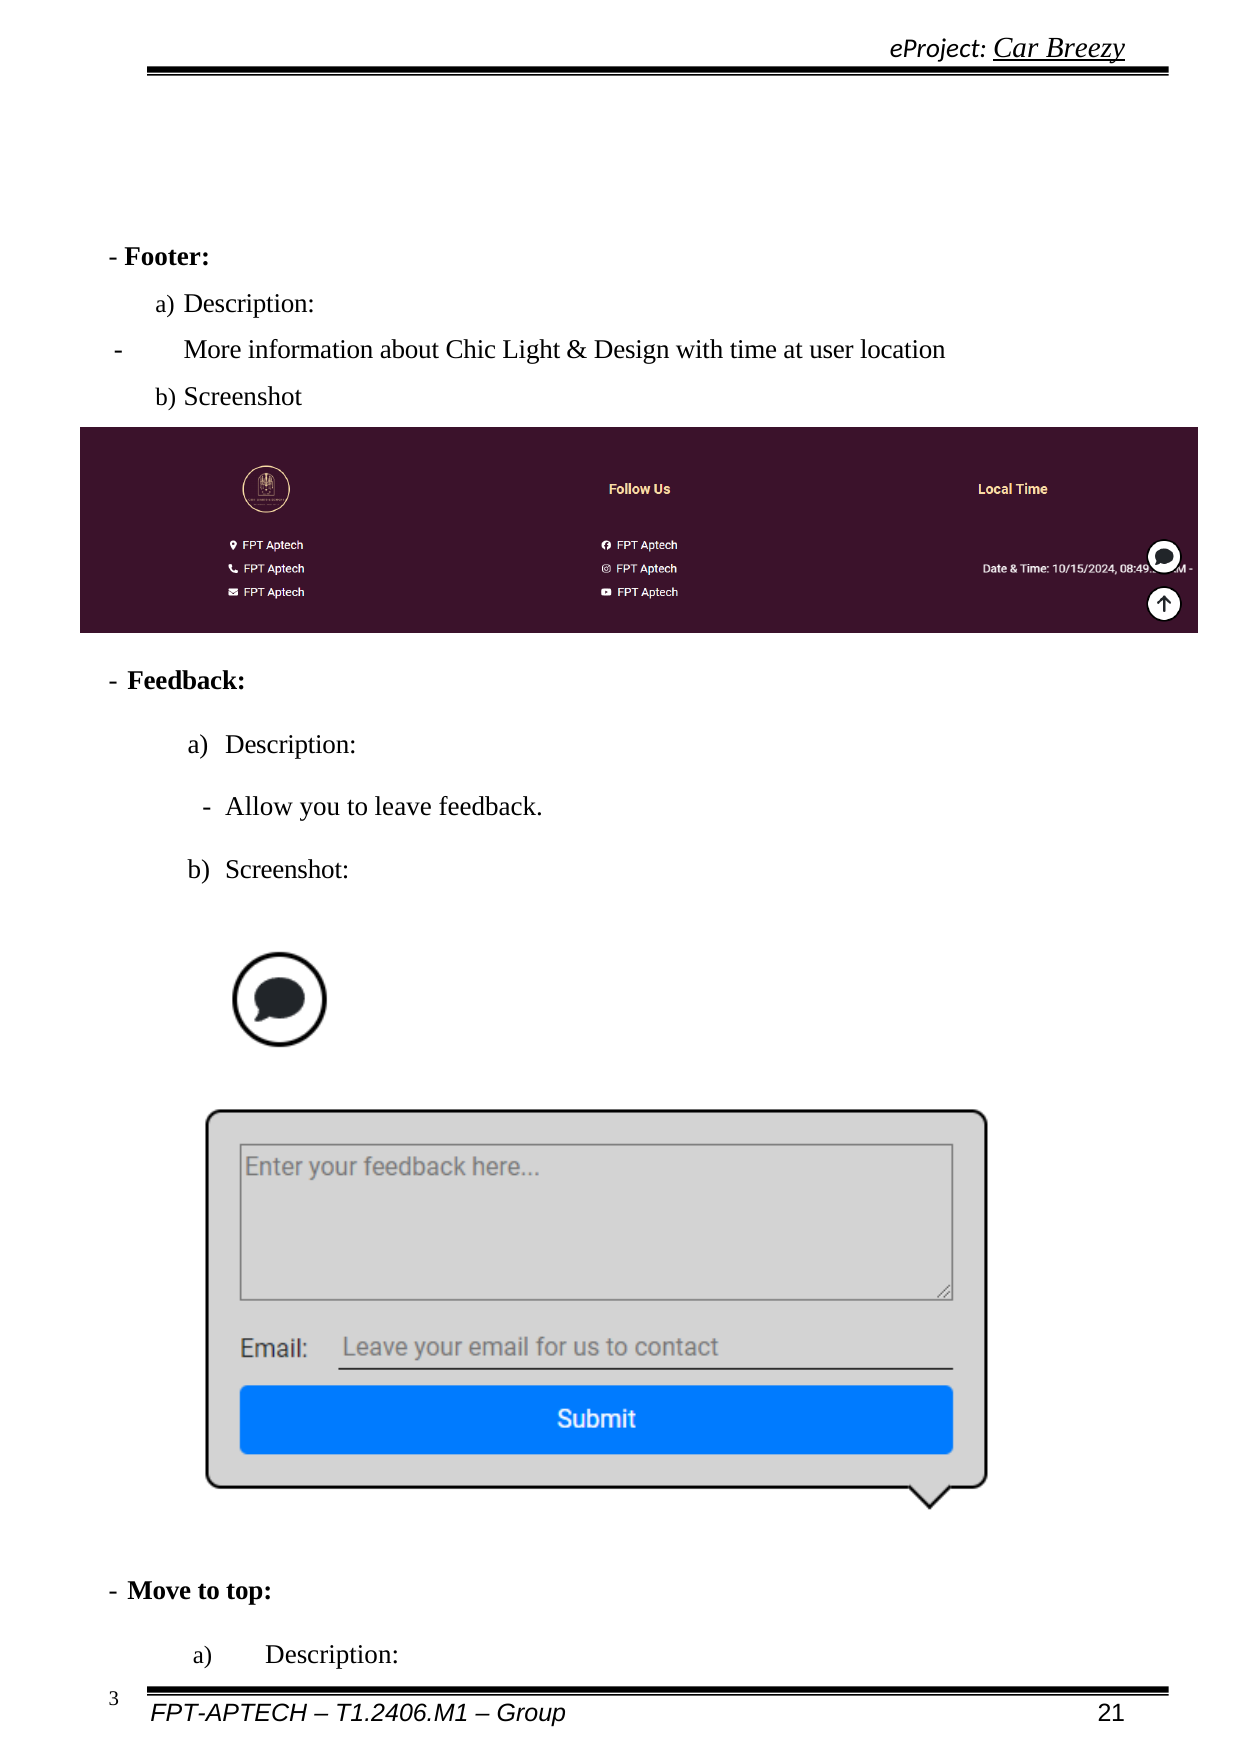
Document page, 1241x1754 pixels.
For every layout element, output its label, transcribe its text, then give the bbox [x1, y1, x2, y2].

list Description: [187, 728, 1226, 759]
picture [187, 917, 368, 1063]
picture [187, 1094, 994, 1511]
list Screenshot: [187, 853, 706, 885]
list Description: [193, 1638, 1226, 1669]
list More information about Chic Light & Design with time at user location [108, 334, 1226, 365]
list Screenshot [155, 380, 1226, 412]
list Description: [155, 287, 1226, 318]
list Allow you to leave feedback. [202, 790, 1226, 821]
subtitle Feedback: [108, 664, 1226, 696]
picture [80, 427, 1198, 633]
subtitle Move to top: [108, 1574, 1226, 1605]
subtitle - Footer: [108, 240, 1226, 271]
